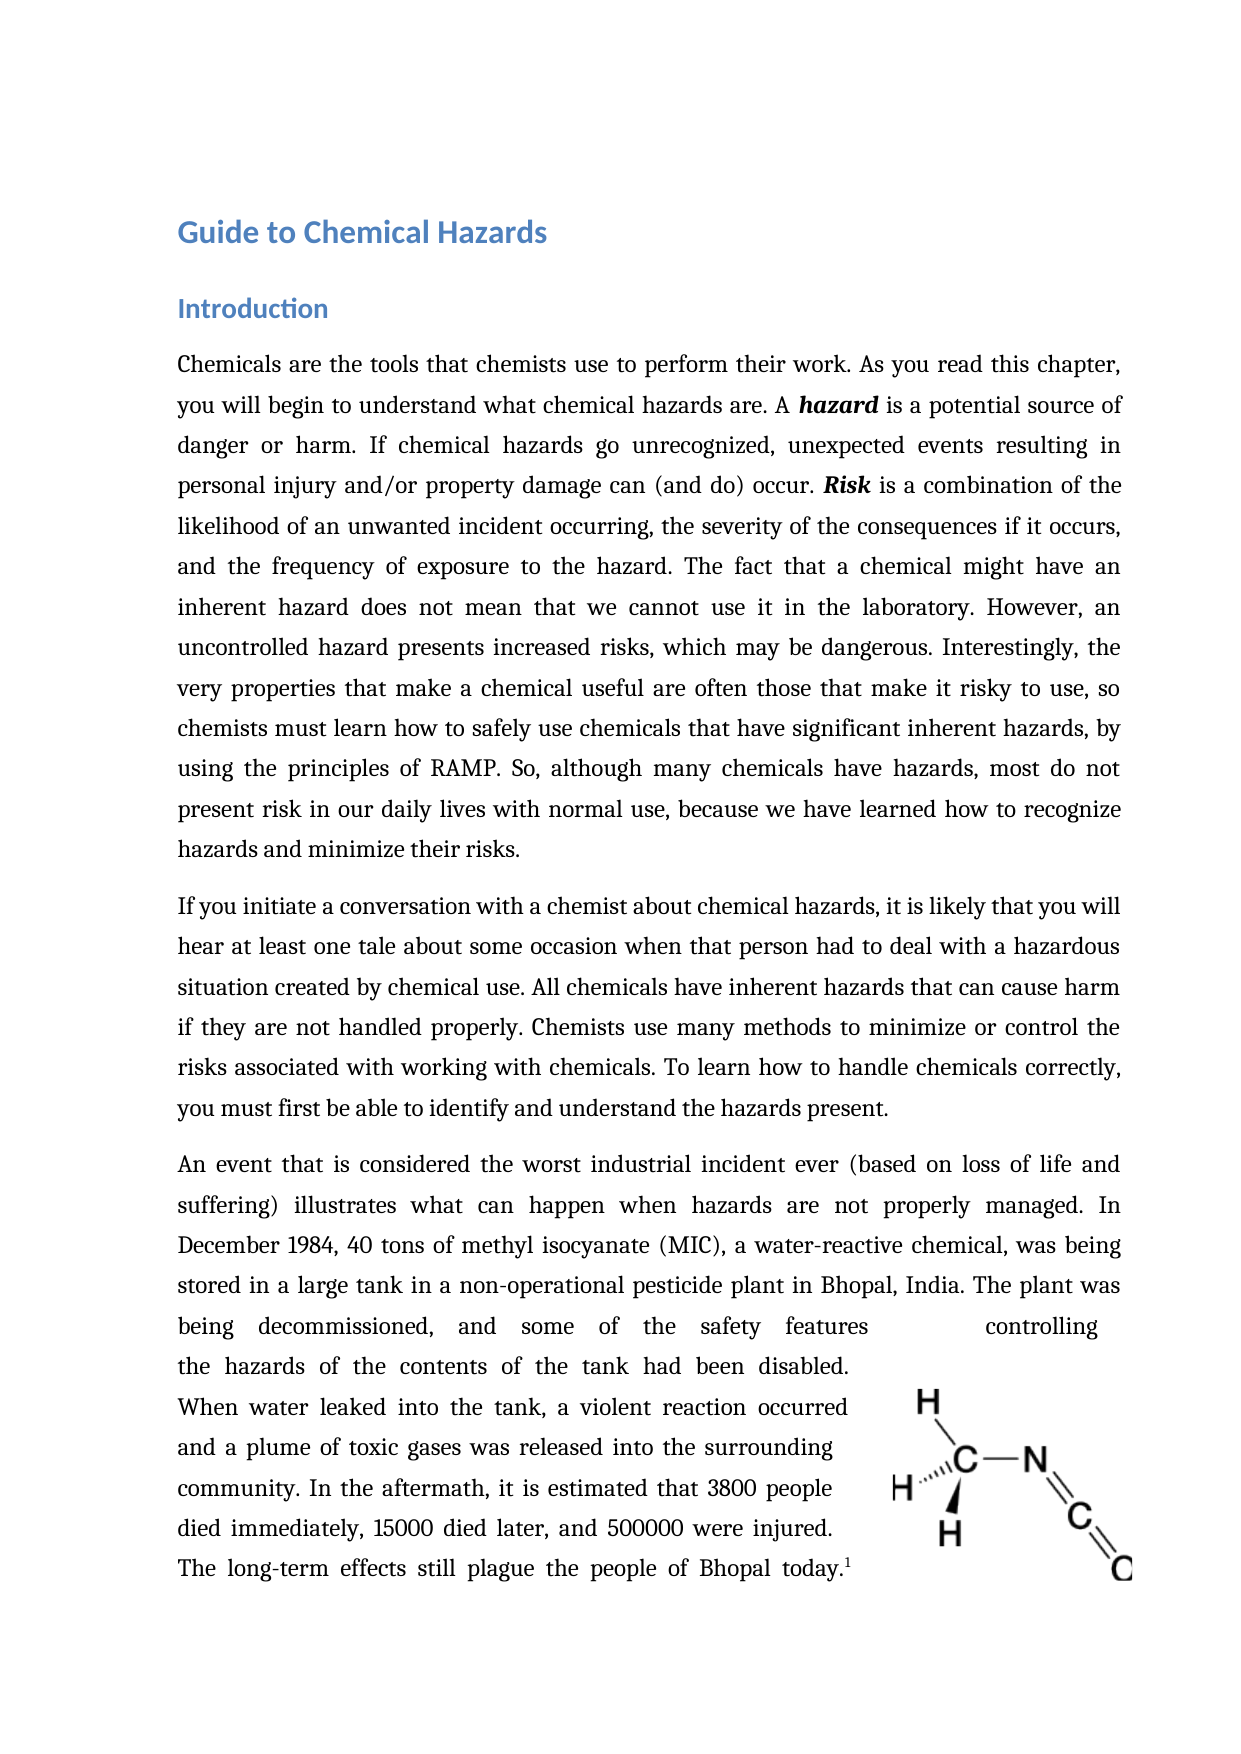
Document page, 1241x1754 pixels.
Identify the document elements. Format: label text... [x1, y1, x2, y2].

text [177, 1146, 1122, 1587]
subtitle Introduction [177, 289, 1122, 326]
text If you initiate a conversation with a chemist about chemical hazards, it is likely that you will hear at least one tale about some occasion when that person had to deal with a hazardous situation created by chemical use. All chemicals have inherent hazards that can cause harm if they are not handled properly. Chemists use many methods to minimize or control the risks associated with working with chemicals. To learn how to handle chemicals correctly, you must first be able to identify and understand the hazards present. [177, 887, 1122, 1127]
text Chemicals are the tools that chemists use to perform their work. As you read this chapter, you will begin to understand what chemical hazards are. A hazard is a potential source of danger or harm. If chemical hazards go unrecognized, unexpected events resulting in personal injury and/or property damage can (and do) occur. Risk is a combination of the likelihood of an unwanted incident occurring, the severity of the consequences if it occurs, and the frequency of exposure to the hazard. The fact that a chemical might have an inherent hazard does not mean that we cannot use it in the laboratory. However, an uncontrolled hazard presents increased risks, which may be dangerous. Interestingly, the very properties that make a chemical useful are often those that make it risky to use, so chemists must learn how to safely use chemicals that have significant inherent hazards, by using the principles of RAMP. So, although many chemicals have hazards, most do not present risk in our daily lives with normal use, because we have learned how to recognize hazards and minimize their risks. [177, 346, 1122, 868]
picture [891, 1388, 1132, 1580]
subtitle Guide to Chemical Hazards [177, 194, 1122, 269]
